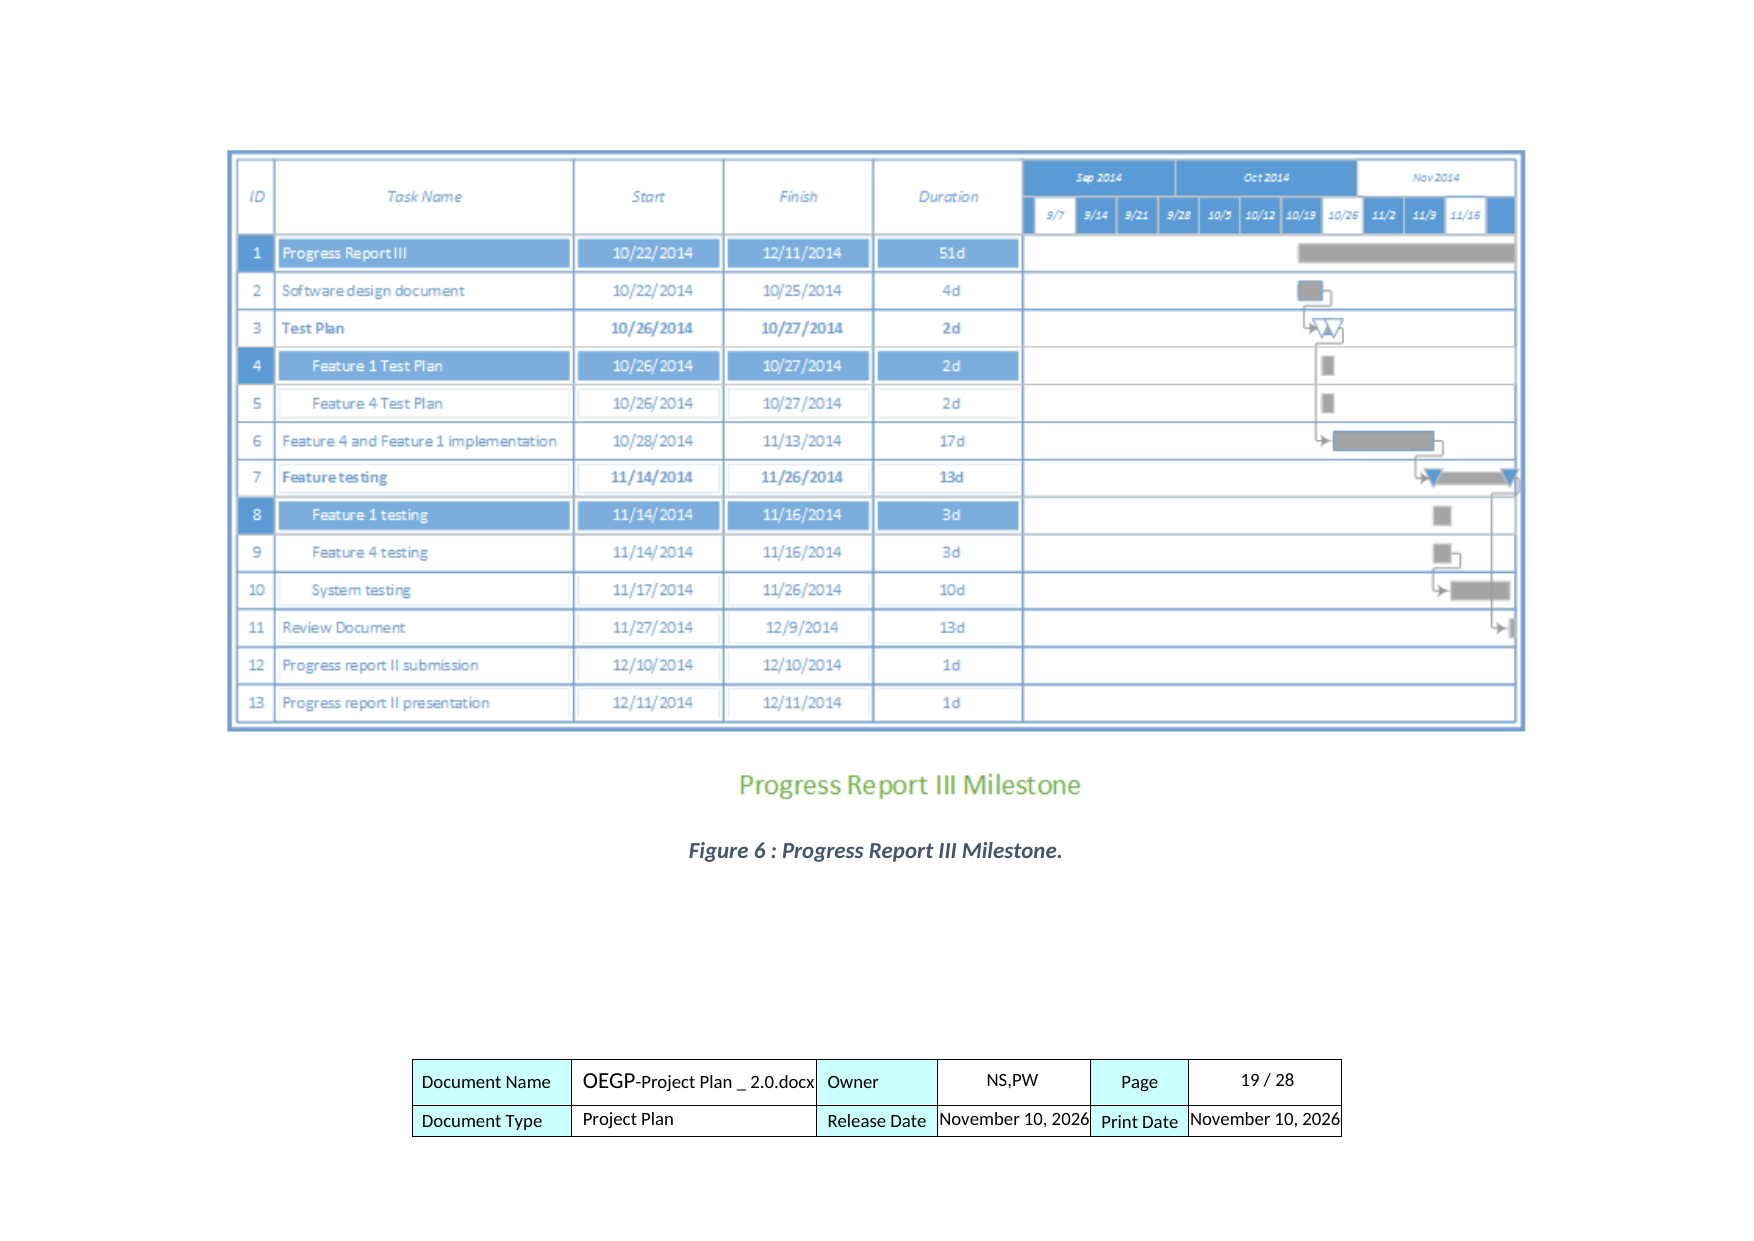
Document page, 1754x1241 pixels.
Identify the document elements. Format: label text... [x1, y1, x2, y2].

text Figure 6 : Progress Report III Milestone. [150, 836, 1604, 864]
picture [227, 150, 1527, 818]
